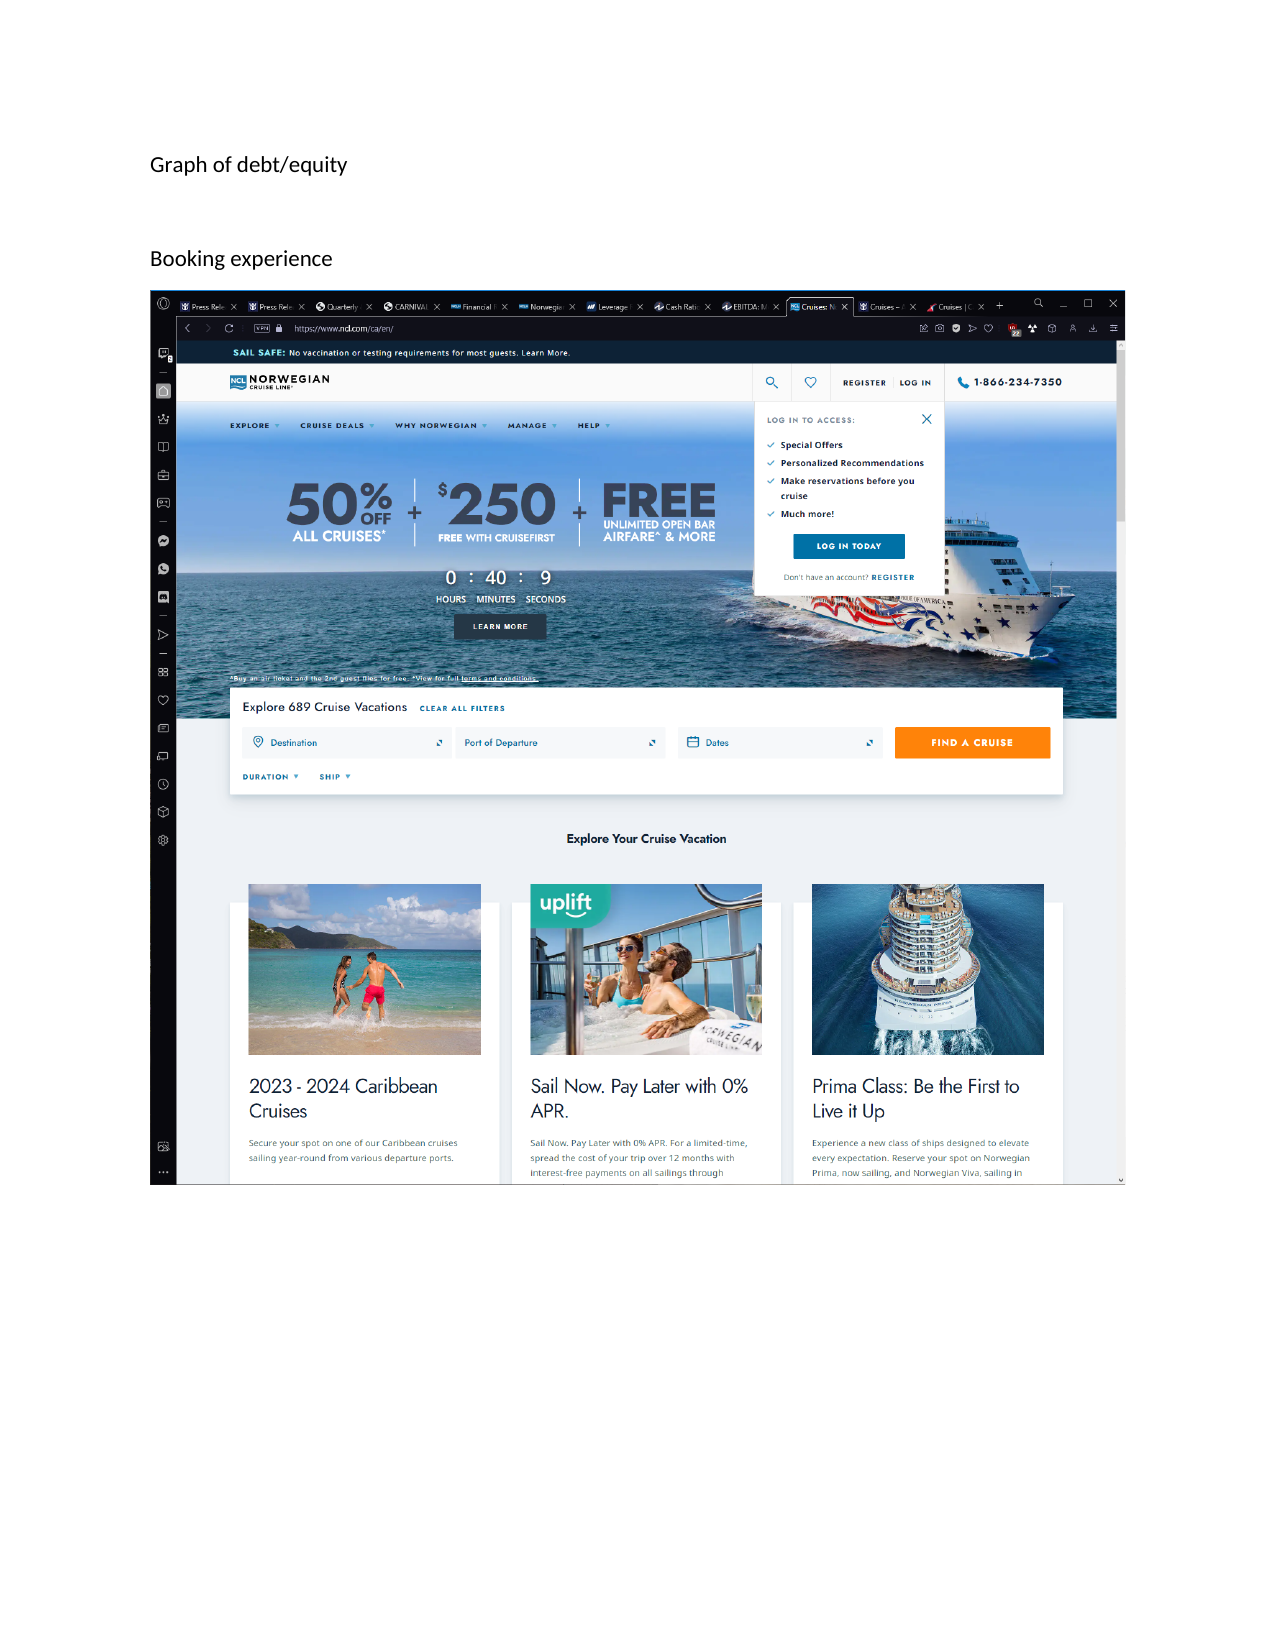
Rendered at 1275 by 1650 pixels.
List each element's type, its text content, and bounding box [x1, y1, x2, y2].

picture [150, 290, 1125, 1185]
text Booking experience [150, 244, 1125, 272]
text Graph of debt/equity [150, 150, 1125, 178]
